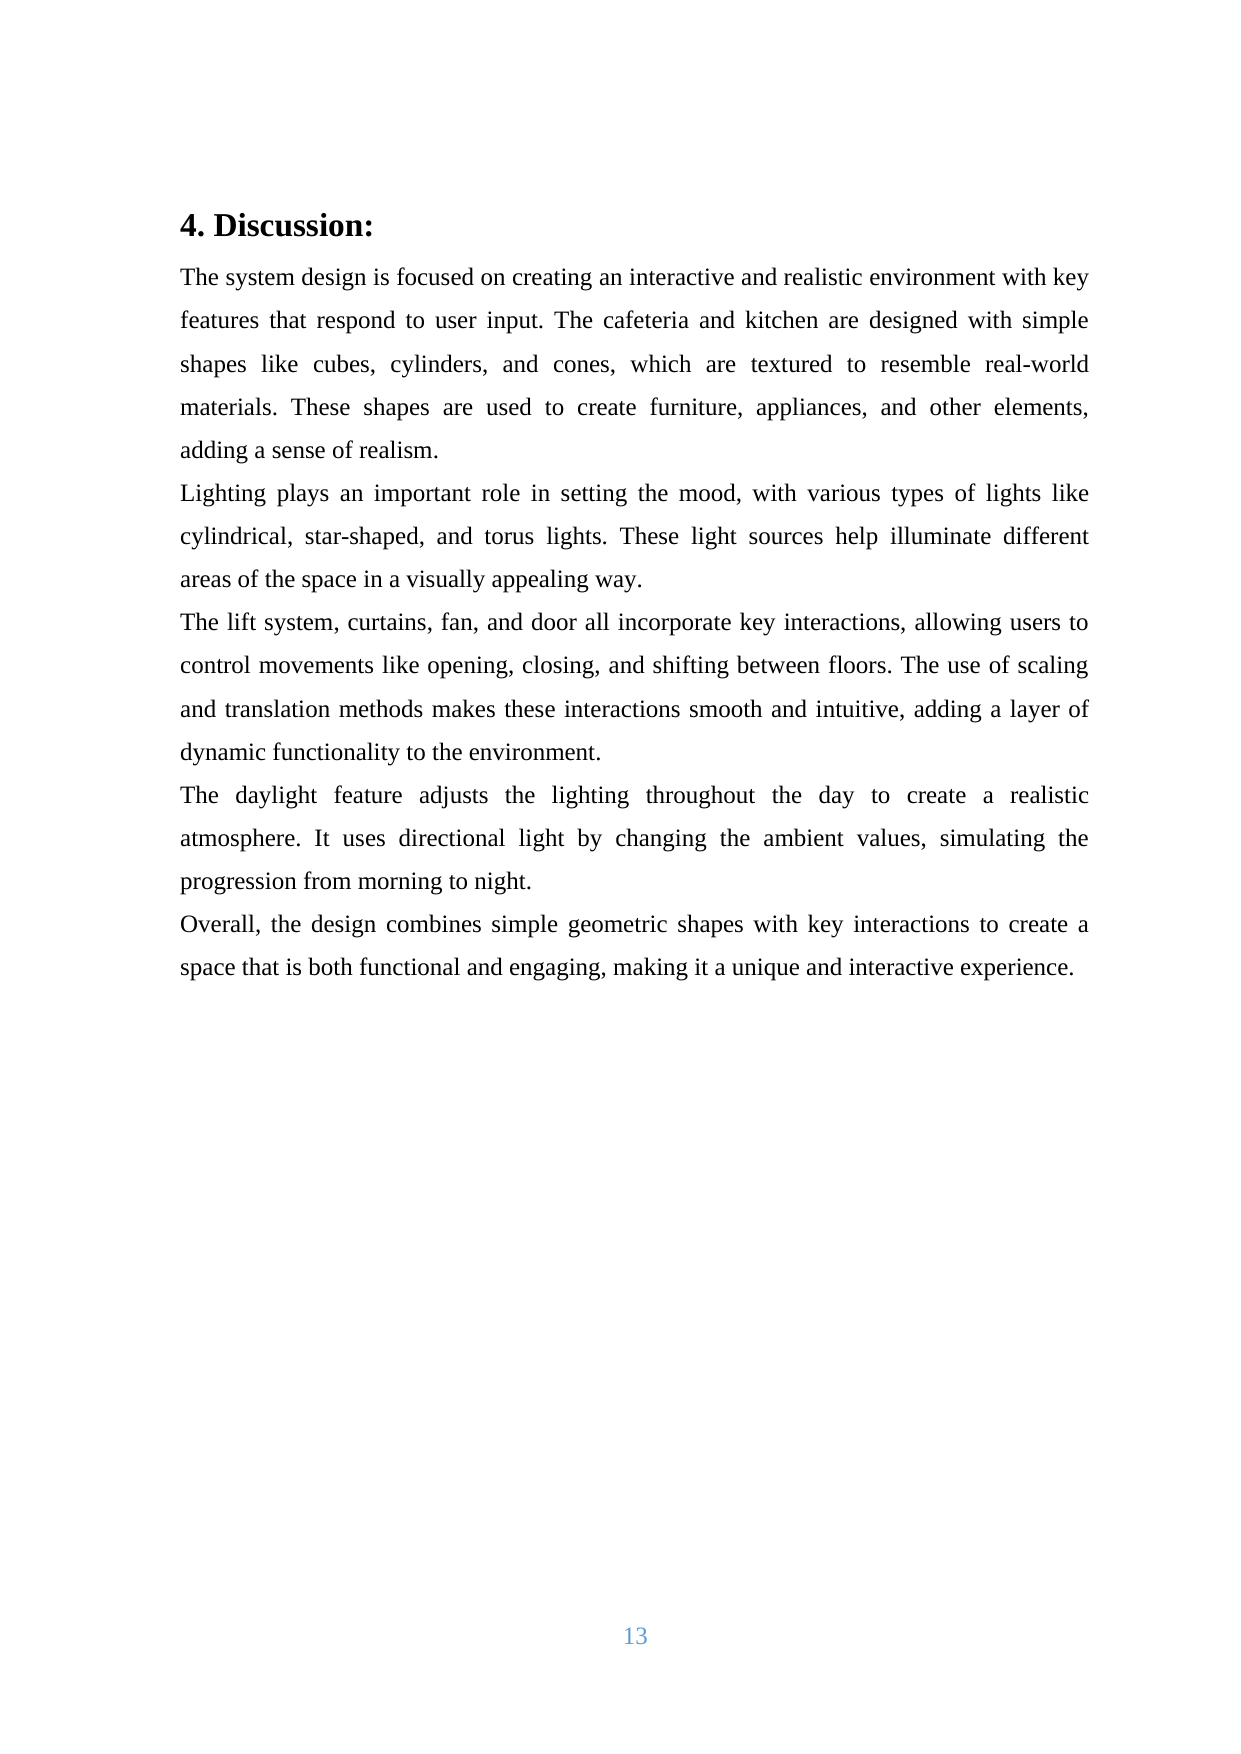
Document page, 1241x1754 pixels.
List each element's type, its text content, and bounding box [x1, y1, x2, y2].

text Overall, the design combines simple geometric shapes with key interactions to create a space that is both functional and engaging, making it a unique and interactive experience. [180, 909, 1090, 981]
text Lighting plays an important role in setting the mood, with various types of lights like cylindrical, star-shaped, and torus lights. These light sources help illuminate different areas of the space in a visually appealing way. [180, 478, 1090, 593]
text The system design is focused on creating an interactive and realistic environment with key features that respond to user input. The cafeteria and kitchen are designed with simple shapes like cubes, cylinders, and cones, which are textured to resemble real-world materials. These shapes are used to create furniture, appliances, and other elements, adding a sense of realism. [180, 262, 1090, 464]
text 4. Discussion: [180, 205, 1090, 243]
text The daylight feature adjusts the lighting throughout the day to create a realistic atmosphere. It uses directional light by changing the ambient values, simulating the progression from morning to night. [180, 780, 1090, 895]
text The lift system, curtains, fan, and door all incorporate key interactions, allowing users to control movements like opening, closing, and shifting between floors. The use of scaling and translation methods makes these interactions smooth and intuitive, adding a layer of dynamic functionality to the environment. [180, 607, 1090, 766]
